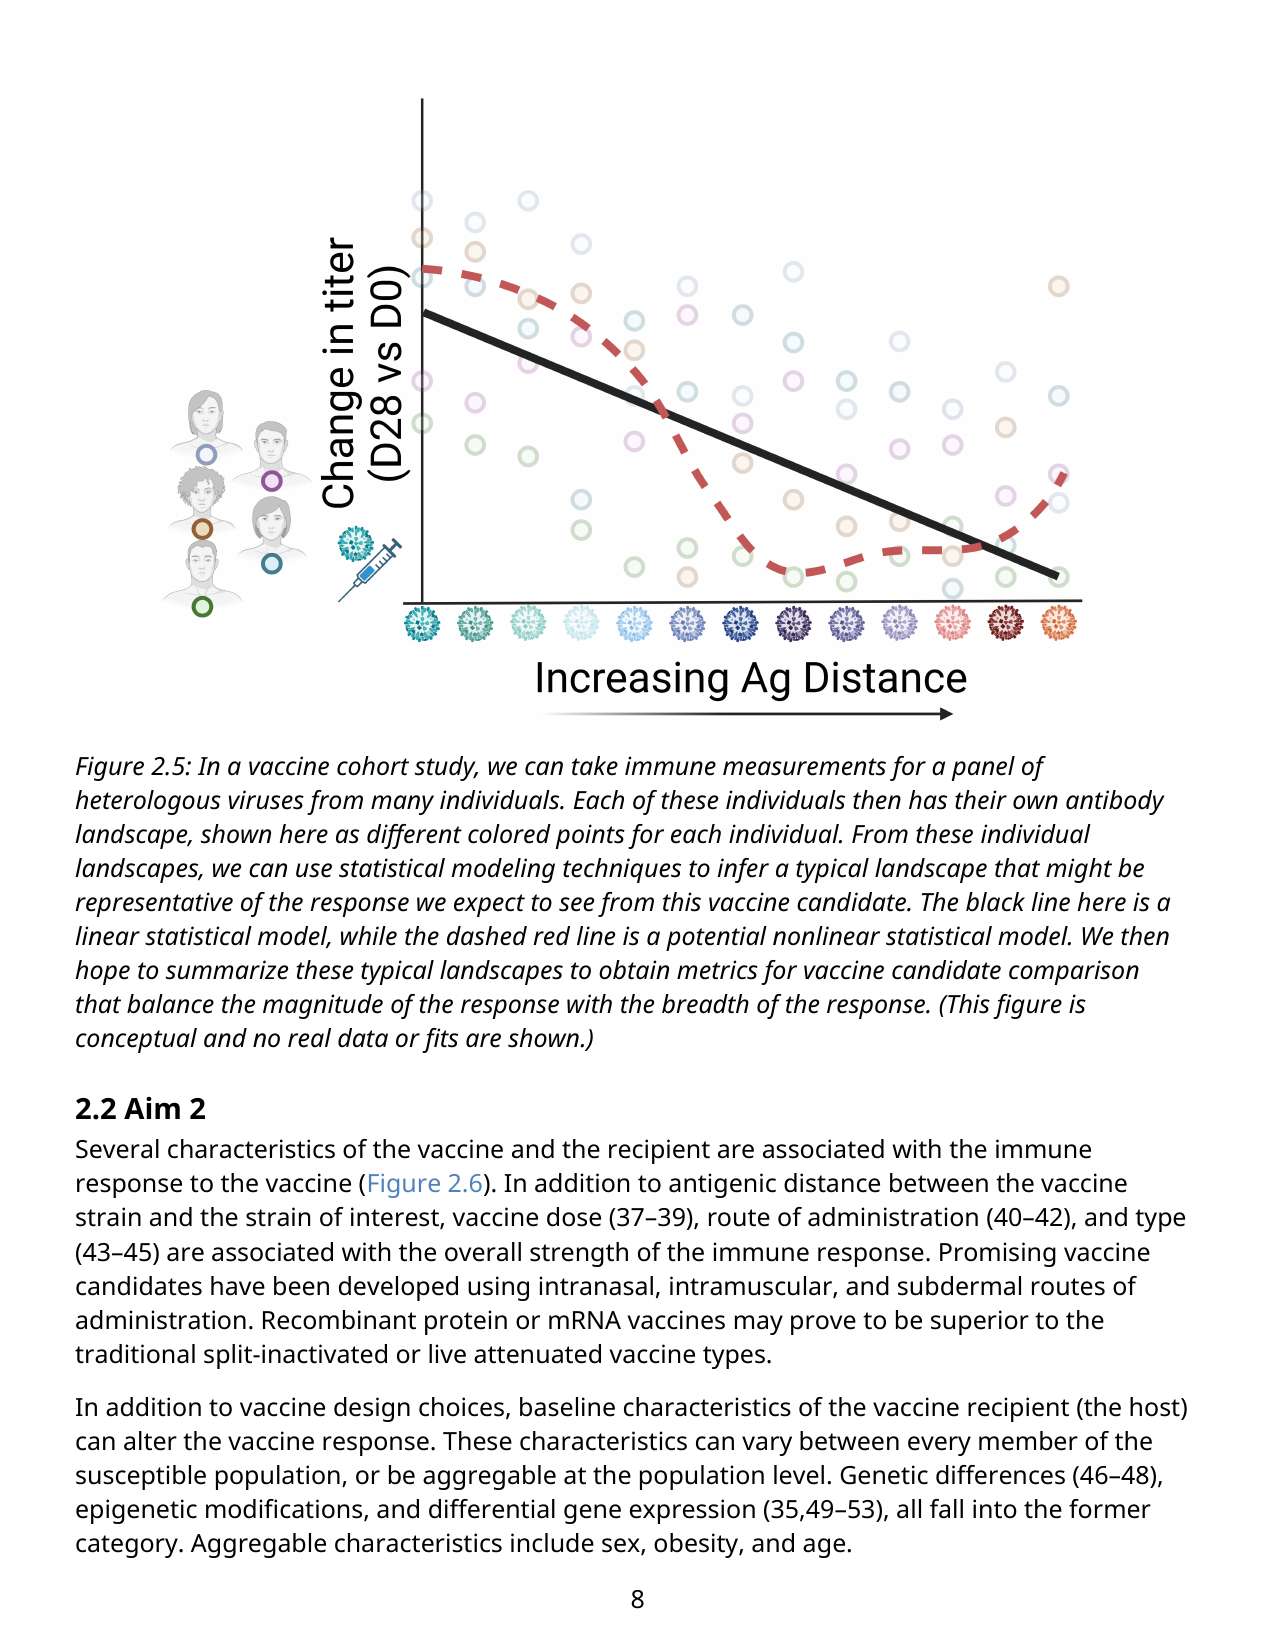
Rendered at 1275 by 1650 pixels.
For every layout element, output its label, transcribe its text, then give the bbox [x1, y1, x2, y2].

text In addition to vaccine design choices, baseline characteristics of the vaccine recipient (the host) can alter the vaccine response. These characteristics can vary between every member of the susceptible population, or be aggregable at the population level. Genetic differences (46–48), epigenetic modifications, and differential gene expression (35,49–53), all fall into the former category. Aggregable characteristics include sex, obesity, and age. [75, 1389, 1200, 1559]
picture [157, 83, 1095, 728]
subtitle 2.2 Aim 2 [75, 1088, 1200, 1128]
text Several characteristics of the vaccine and the recipient are associated with the immune response to the vaccine (Figure 2.6). In addition to antigenic distance between the vaccine strain and the strain of interest, vaccine dose (37–39), route of administration (40–42), and type (43–45) are associated with the overall strength of the immune response. Promising vaccine candidates have been developed using intranasal, intramuscular, and subdermal routes of administration. Recombinant protein or mRNA vaccines may prove to be superior to the traditional split-inactivated or live attenuated vaccine types. [75, 1132, 1200, 1370]
table_header Figure 2.5: In a vaccine cohort study, we can take immune measurements for a panel of heterologous viruses from many individuals. Each of these individuals then has their own antibody landscape, shown here as different colored points for each individual. From these individual landscapes, we can use statistical modeling techniques to infer a typical landscape that might be representative of the response we expect to see from this vaccine candidate. The black line here is a linear statistical model, while the dashed red line is a potential nonlinear statistical model. We then hope to summarize these typical landscapes to obtain metrics for vaccine candidate comparison that balance the magnitude of the response with the breadth of the response. (This figure is conceptual and no real data or fits are shown.) [64, 83, 1189, 1067]
